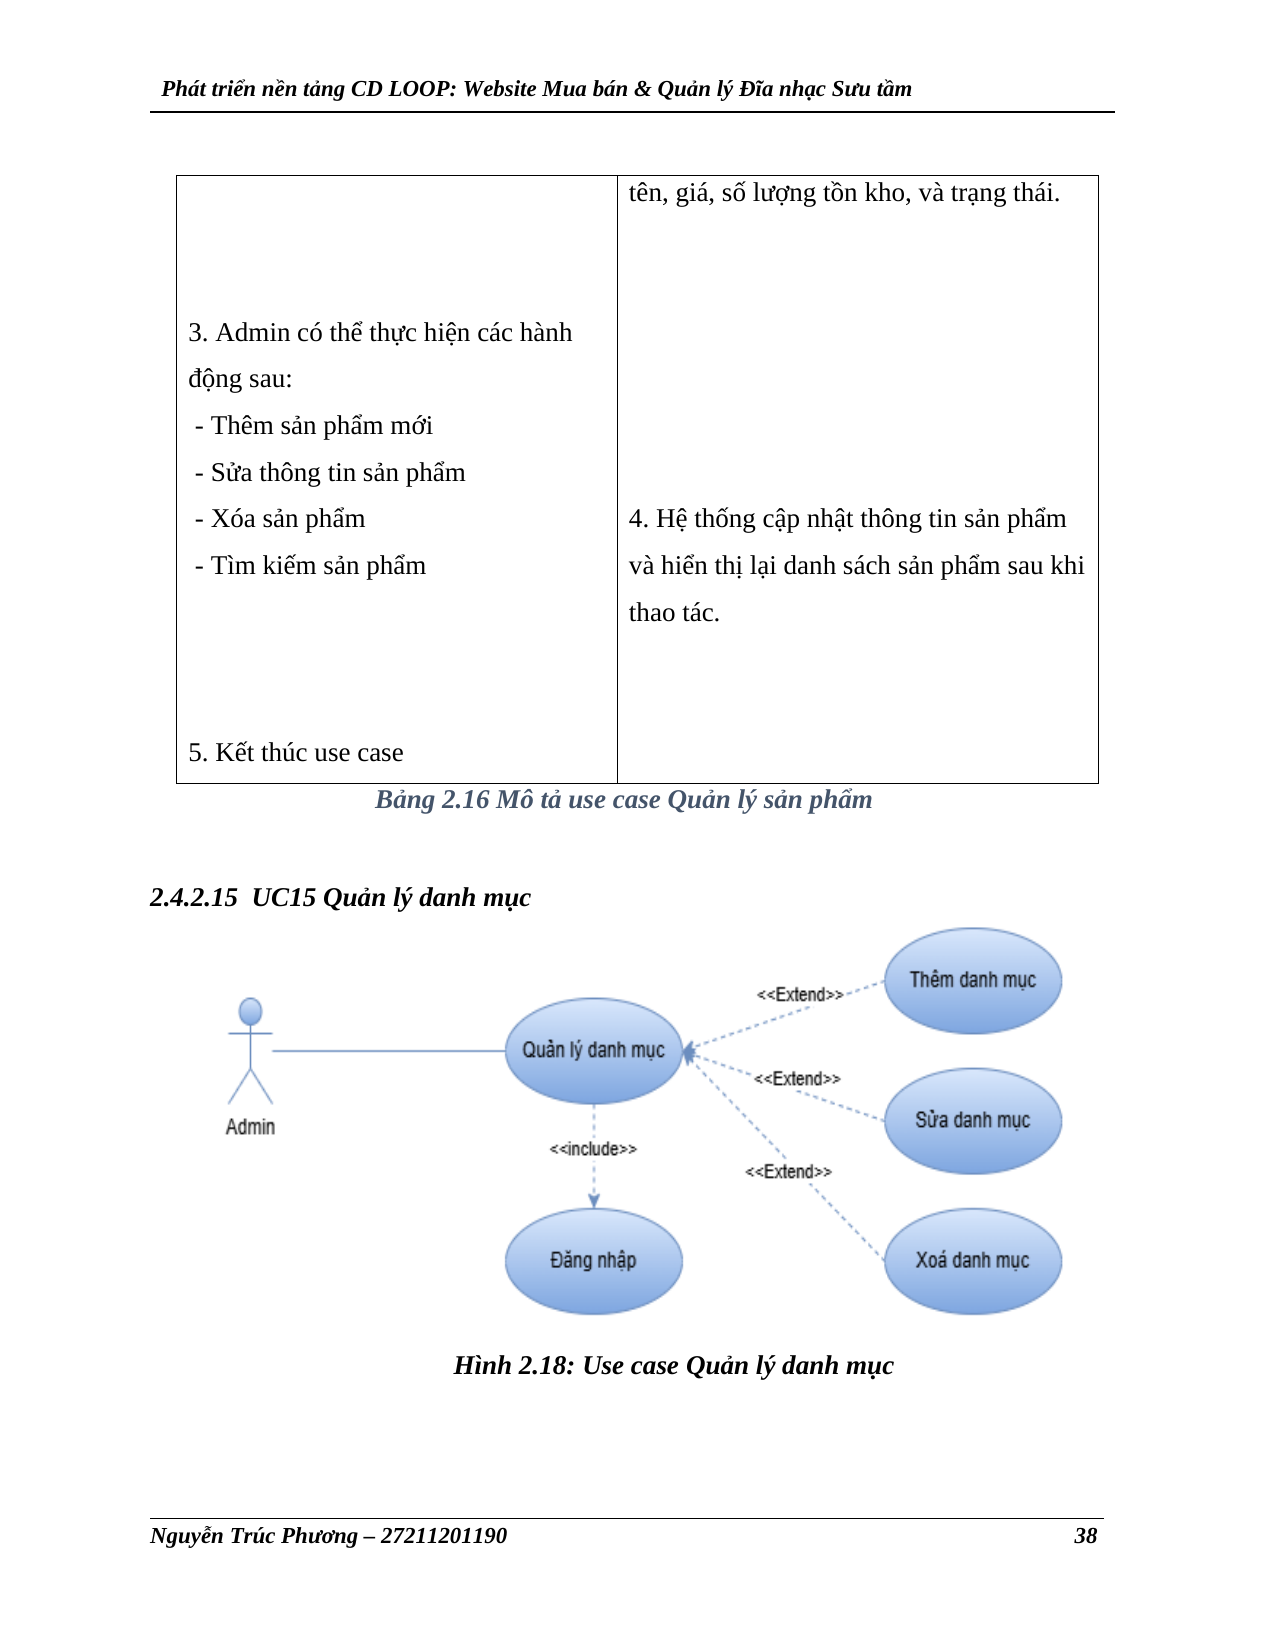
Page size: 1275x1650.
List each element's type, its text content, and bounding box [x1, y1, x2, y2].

picture [193, 927, 1082, 1334]
text Bảng 2.16 Mô tả use case Quản lý sản phẩm [300, 783, 1125, 815]
text Hình 2.18: Use case Quản lý danh mục [150, 1349, 1125, 1380]
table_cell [177, 176, 617, 782]
subtitle 2.4.2.15 UC15 Quản lý danh mục [150, 881, 1125, 912]
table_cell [618, 176, 1098, 782]
